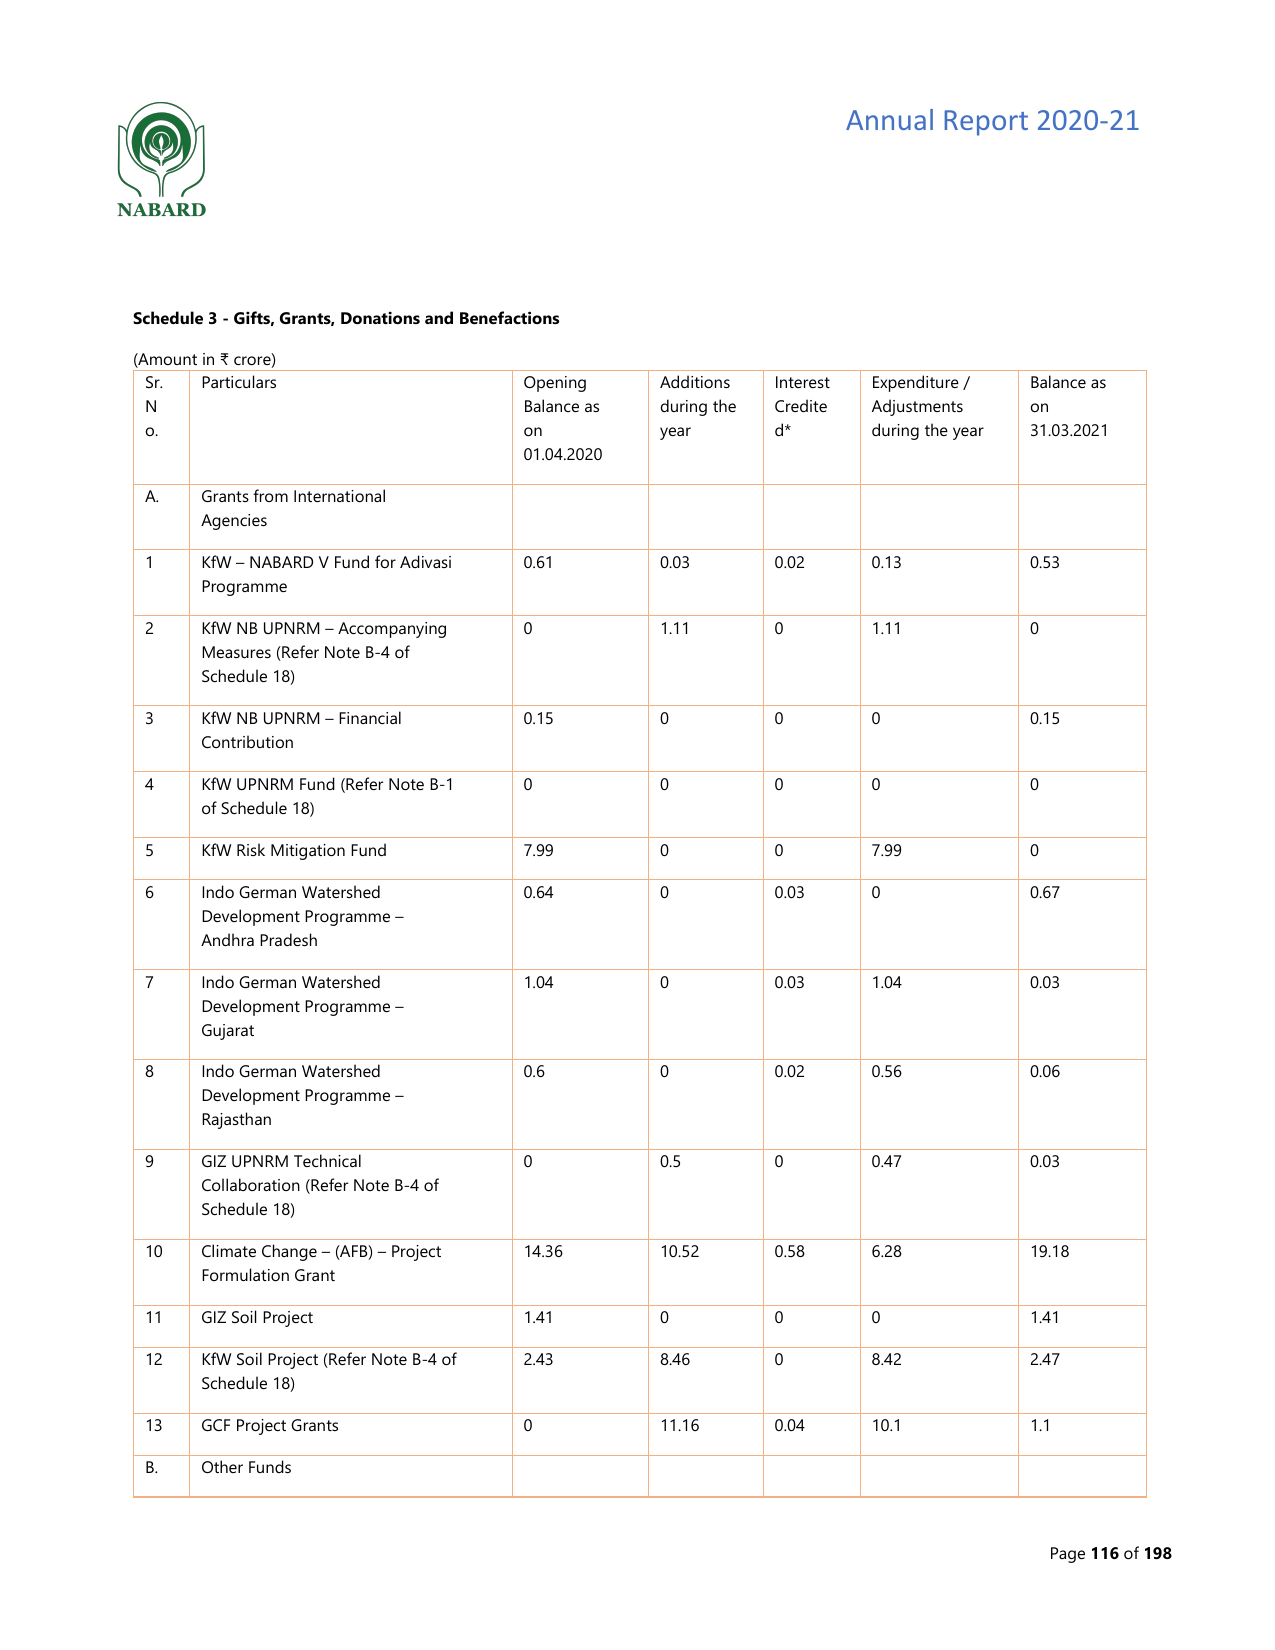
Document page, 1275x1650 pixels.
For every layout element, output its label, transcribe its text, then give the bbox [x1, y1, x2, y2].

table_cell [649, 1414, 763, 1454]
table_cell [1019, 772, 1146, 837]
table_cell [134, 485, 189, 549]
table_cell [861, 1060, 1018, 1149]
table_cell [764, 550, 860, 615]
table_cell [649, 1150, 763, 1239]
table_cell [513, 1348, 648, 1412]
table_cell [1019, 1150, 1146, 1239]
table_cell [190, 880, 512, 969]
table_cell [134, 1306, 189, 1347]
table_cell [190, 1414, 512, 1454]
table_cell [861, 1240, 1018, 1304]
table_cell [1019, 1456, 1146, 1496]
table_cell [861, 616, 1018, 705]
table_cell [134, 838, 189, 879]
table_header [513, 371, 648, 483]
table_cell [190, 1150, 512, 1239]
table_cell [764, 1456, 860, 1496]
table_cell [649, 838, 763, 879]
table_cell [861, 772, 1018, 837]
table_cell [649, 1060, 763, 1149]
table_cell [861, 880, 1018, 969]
picture [114, 100, 209, 218]
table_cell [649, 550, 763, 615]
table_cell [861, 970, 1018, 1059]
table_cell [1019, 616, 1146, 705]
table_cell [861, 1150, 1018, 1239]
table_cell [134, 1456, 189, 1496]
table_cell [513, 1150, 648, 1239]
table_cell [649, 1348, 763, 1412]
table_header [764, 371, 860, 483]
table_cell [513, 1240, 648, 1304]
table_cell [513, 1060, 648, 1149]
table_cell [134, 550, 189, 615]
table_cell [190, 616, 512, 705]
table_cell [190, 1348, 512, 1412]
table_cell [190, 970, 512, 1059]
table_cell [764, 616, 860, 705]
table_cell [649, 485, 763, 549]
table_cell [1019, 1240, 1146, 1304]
text (Amount in ₹ crore) [133, 347, 1157, 369]
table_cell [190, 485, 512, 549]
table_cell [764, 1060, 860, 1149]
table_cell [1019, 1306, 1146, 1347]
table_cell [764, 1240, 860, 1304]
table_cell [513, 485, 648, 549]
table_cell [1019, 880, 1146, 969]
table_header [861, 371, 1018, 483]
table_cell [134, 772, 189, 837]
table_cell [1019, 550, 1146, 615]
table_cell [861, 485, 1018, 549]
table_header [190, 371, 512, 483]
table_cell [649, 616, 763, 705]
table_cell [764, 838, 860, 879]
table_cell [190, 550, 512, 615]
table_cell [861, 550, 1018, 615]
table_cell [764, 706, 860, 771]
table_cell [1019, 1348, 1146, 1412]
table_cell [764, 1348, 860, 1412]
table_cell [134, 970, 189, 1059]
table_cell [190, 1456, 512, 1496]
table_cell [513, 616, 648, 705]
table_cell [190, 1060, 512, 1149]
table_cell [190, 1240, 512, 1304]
text Schedule 3 - Gifts, Grants, Donations and Benefactions [133, 307, 1157, 329]
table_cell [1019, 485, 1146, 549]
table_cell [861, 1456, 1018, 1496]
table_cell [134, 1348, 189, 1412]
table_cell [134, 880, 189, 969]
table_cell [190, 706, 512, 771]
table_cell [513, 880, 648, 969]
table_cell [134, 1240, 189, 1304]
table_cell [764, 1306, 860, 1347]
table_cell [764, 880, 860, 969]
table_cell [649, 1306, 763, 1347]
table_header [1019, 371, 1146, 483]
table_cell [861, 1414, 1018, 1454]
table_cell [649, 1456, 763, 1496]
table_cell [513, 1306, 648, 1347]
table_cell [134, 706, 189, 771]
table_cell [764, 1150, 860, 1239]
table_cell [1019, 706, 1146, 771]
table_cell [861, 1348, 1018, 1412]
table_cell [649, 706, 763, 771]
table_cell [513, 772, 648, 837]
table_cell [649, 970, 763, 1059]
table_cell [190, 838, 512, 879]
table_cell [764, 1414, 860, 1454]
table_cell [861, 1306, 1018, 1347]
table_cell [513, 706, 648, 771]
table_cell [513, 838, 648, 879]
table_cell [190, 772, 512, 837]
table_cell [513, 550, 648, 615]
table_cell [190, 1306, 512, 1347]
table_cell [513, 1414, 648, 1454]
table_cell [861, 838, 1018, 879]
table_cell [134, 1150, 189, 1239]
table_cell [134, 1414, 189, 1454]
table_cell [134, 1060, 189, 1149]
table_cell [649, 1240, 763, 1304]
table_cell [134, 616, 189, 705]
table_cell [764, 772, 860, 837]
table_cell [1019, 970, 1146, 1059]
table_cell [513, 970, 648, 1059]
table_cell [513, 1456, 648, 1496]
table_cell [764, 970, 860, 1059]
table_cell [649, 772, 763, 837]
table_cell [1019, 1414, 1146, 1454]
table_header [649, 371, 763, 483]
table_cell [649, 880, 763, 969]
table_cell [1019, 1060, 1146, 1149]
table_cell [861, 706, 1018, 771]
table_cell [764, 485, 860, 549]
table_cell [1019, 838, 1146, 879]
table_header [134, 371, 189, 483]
